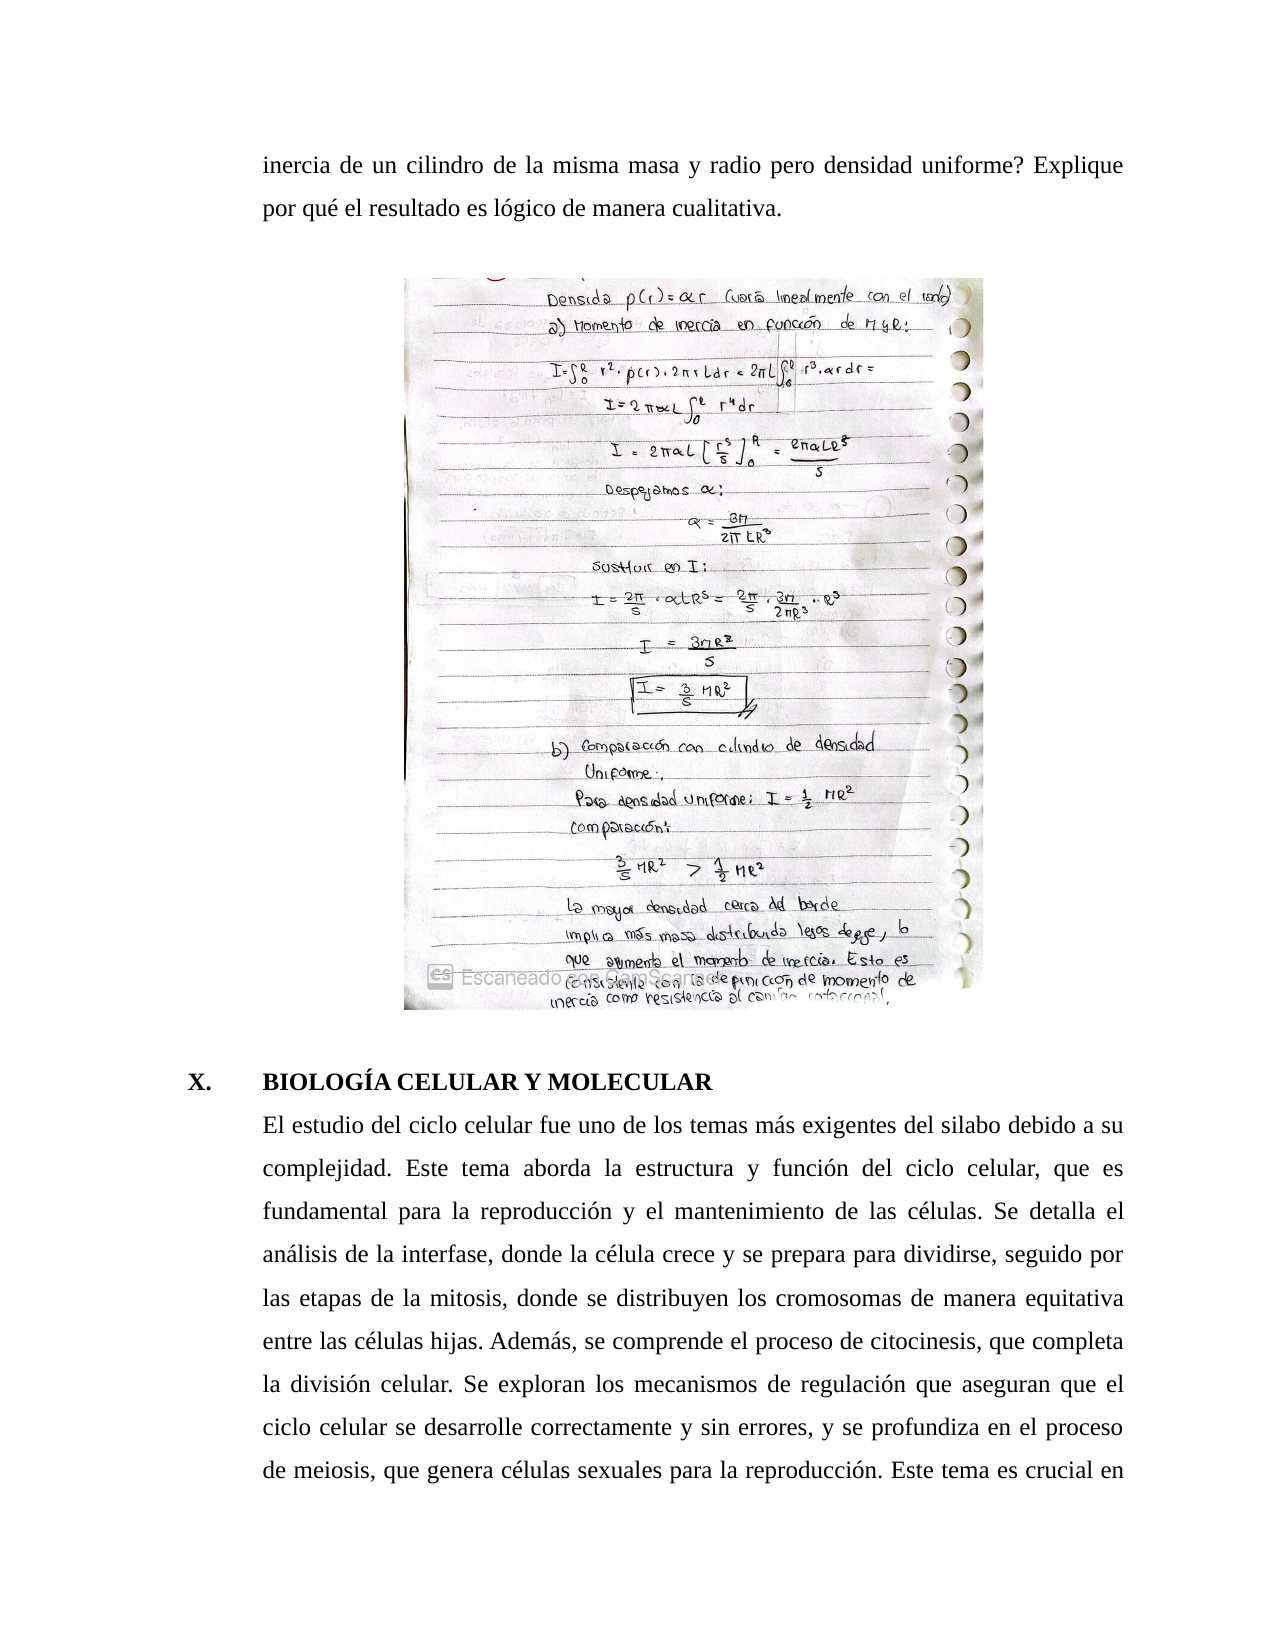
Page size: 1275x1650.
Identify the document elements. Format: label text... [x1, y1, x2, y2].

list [262, 1110, 1125, 1484]
list BIOLOGÍA CELULAR Y MOLECULAR [187, 1067, 1125, 1096]
picture [404, 278, 984, 1010]
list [262, 150, 1125, 222]
